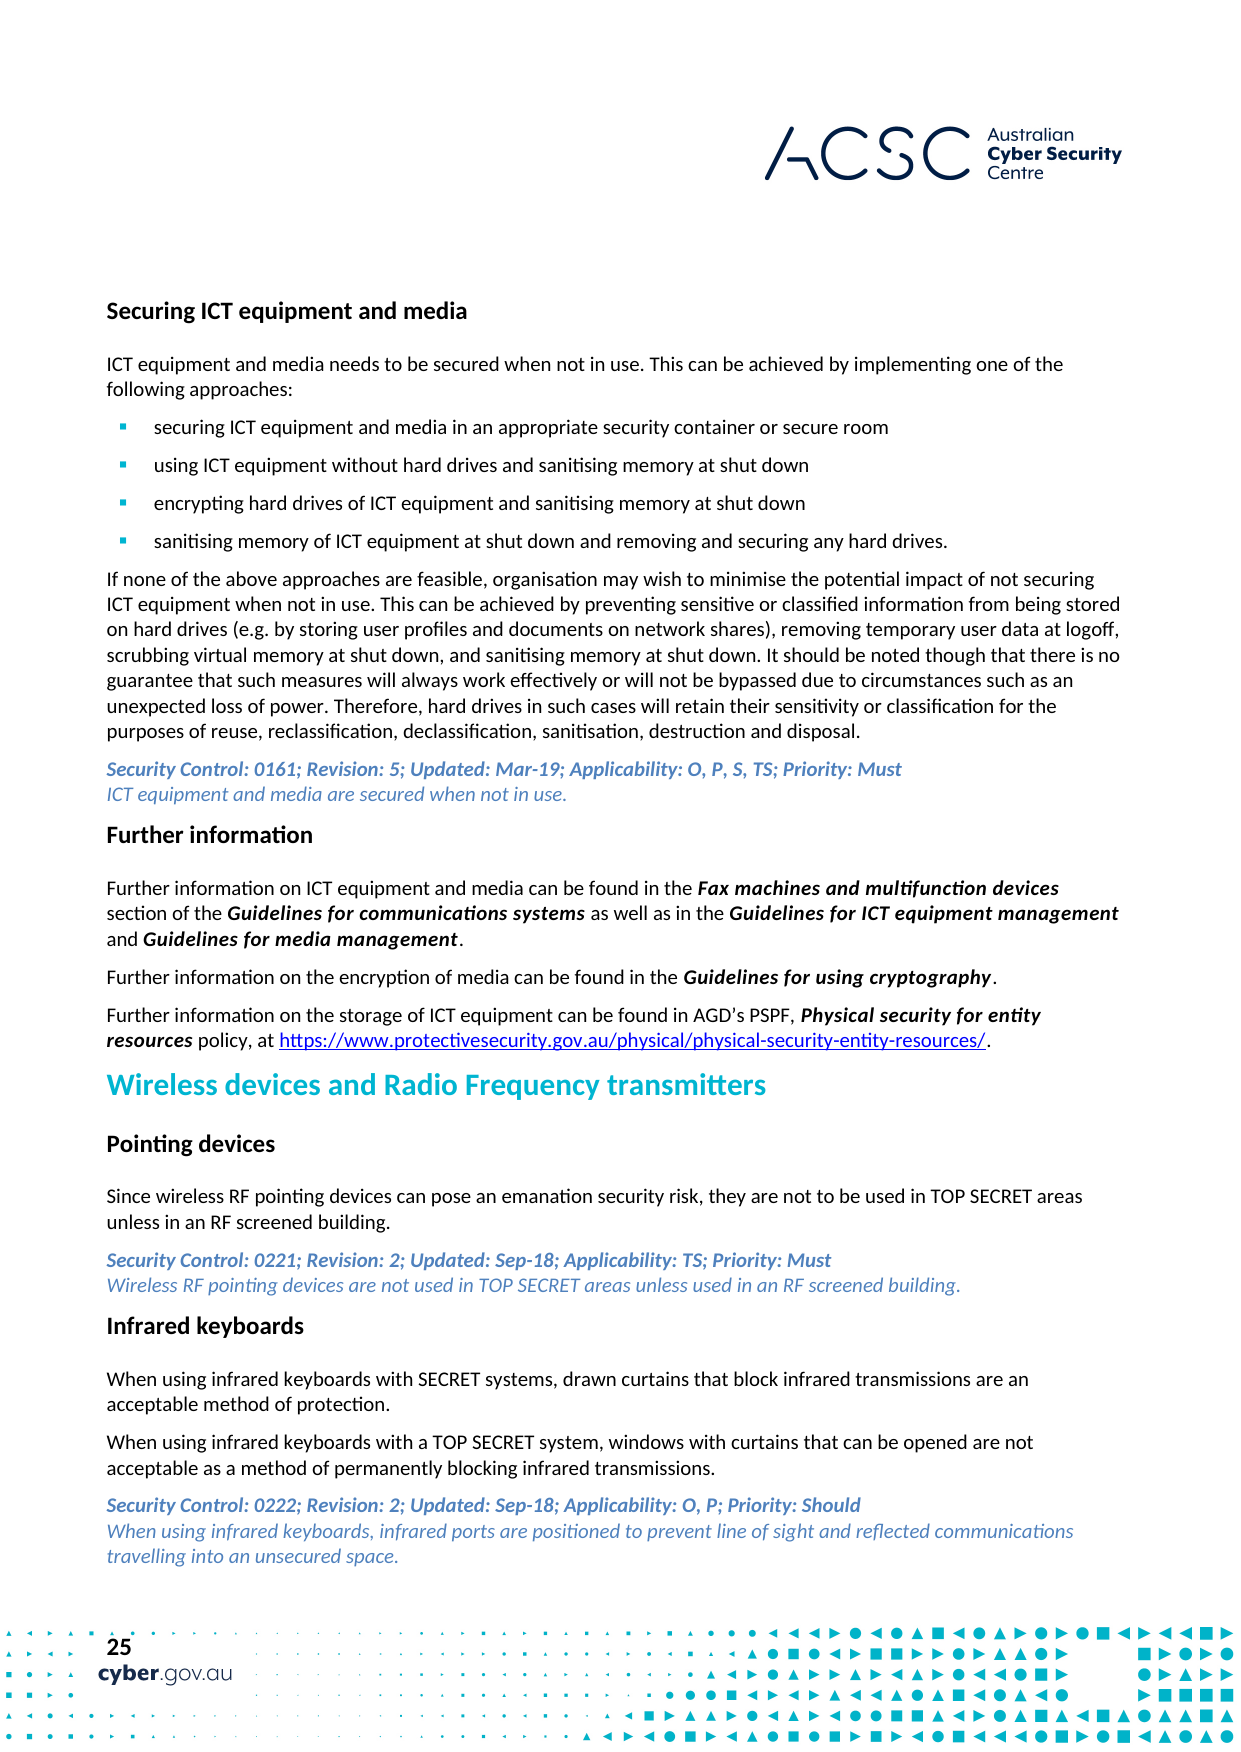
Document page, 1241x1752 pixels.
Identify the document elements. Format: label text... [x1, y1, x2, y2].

text If none of the above approaches are feasible, organisation may wish to minimise the potential impact of not securing ICT equipment when not in use. This can be achieved by preventing sensitive or classified information from being stored on hard drives (e.g. by storing user profiles and documents on network shares), removing temporary user data at logoff, scrubbing virtual memory at shut down, and sanitising memory at shut down. It should be noted though that there is no guarantee that such measures will always work effectively or will not be bypassed due to circumstances such as an unexpected loss of power. Therefore, hard drives in such cases will retain their sensitivity or classification for the purposes of reuse, reclassification, declassification, sanitisation, destruction and disposal. [106, 566, 1122, 744]
text securing ICT equipment and media in an appropriate security container or secure room [118, 414, 1122, 439]
subtitle Infrared keyboards [106, 1310, 1122, 1341]
picture [0, 0, 1240, 317]
text Security Control: 0161; Revision: 5; Updated: Mar-19; Applicability: O, P, S, TS; Priority: Must ICT equipment and media are secured when not in use. [106, 756, 1122, 807]
text ICT equipment and media needs to be secured when not in use. This can be achieved by implementing one of the following approaches: [106, 351, 1122, 402]
subtitle Further information [106, 819, 1122, 850]
text using ICT equipment without hard drives and sanitising memory at shut down [118, 452, 1122, 477]
text encrypting hard drives of ICT equipment and sanitising memory at shut down [118, 490, 1122, 515]
text When using infrared keyboards with SECRET systems, drawn curtains that block infrared transmissions are an acceptable method of protection. [106, 1366, 1122, 1417]
text Further information on the encryption of media can be found in the Guidelines for using cryptography. [106, 964, 1122, 989]
subtitle Pointing devices [106, 1128, 1122, 1159]
subtitle Securing ICT equipment and media [106, 295, 1122, 326]
text sanitising memory of ICT equipment at shut down and removing and securing any hard drives. [118, 528, 1122, 553]
text Security Control: 0222; Revision: 2; Updated: Sep-18; Applicability: O, P; Priority: Should When using infrared keyboards, infrared ports are positioned to prevent line of sight and reflected communications travelling into an unsecured space. [106, 1493, 1122, 1569]
subtitle Wireless devices and Radio Frequency transmitters [106, 1065, 1122, 1103]
picture [0, 1624, 1237, 1747]
text Further information on ICT equipment and media can be found in the Fax machines and multifunction devices section of the Guidelines for communications systems as well as in the Guidelines for ICT equipment management and Guidelines for media management. [106, 875, 1122, 951]
text Security Control: 0221; Revision: 2; Updated: Sep-18; Applicability: TS; Priority: Must Wireless RF pointing devices are not used in TOP SECRET areas unless used in an RF screened building. [106, 1247, 1122, 1298]
text Further information on the storage of ICT equipment can be found in AGD’s PSPF, Physical security for entity resources policy, at https://www.protectivesecurity.gov.au/physical/physical-security-entity-resources/. [106, 1002, 1122, 1053]
text When using infrared keyboards with a TOP SECRET system, windows with curtains that can be opened are not acceptable as a method of permanently blocking infrared transmissions. [106, 1429, 1122, 1480]
text Since wireless RF pointing devices can pose an emanation security risk, they are not to be used in TOP SECRET areas unless in an RF screened building. [106, 1184, 1122, 1234]
